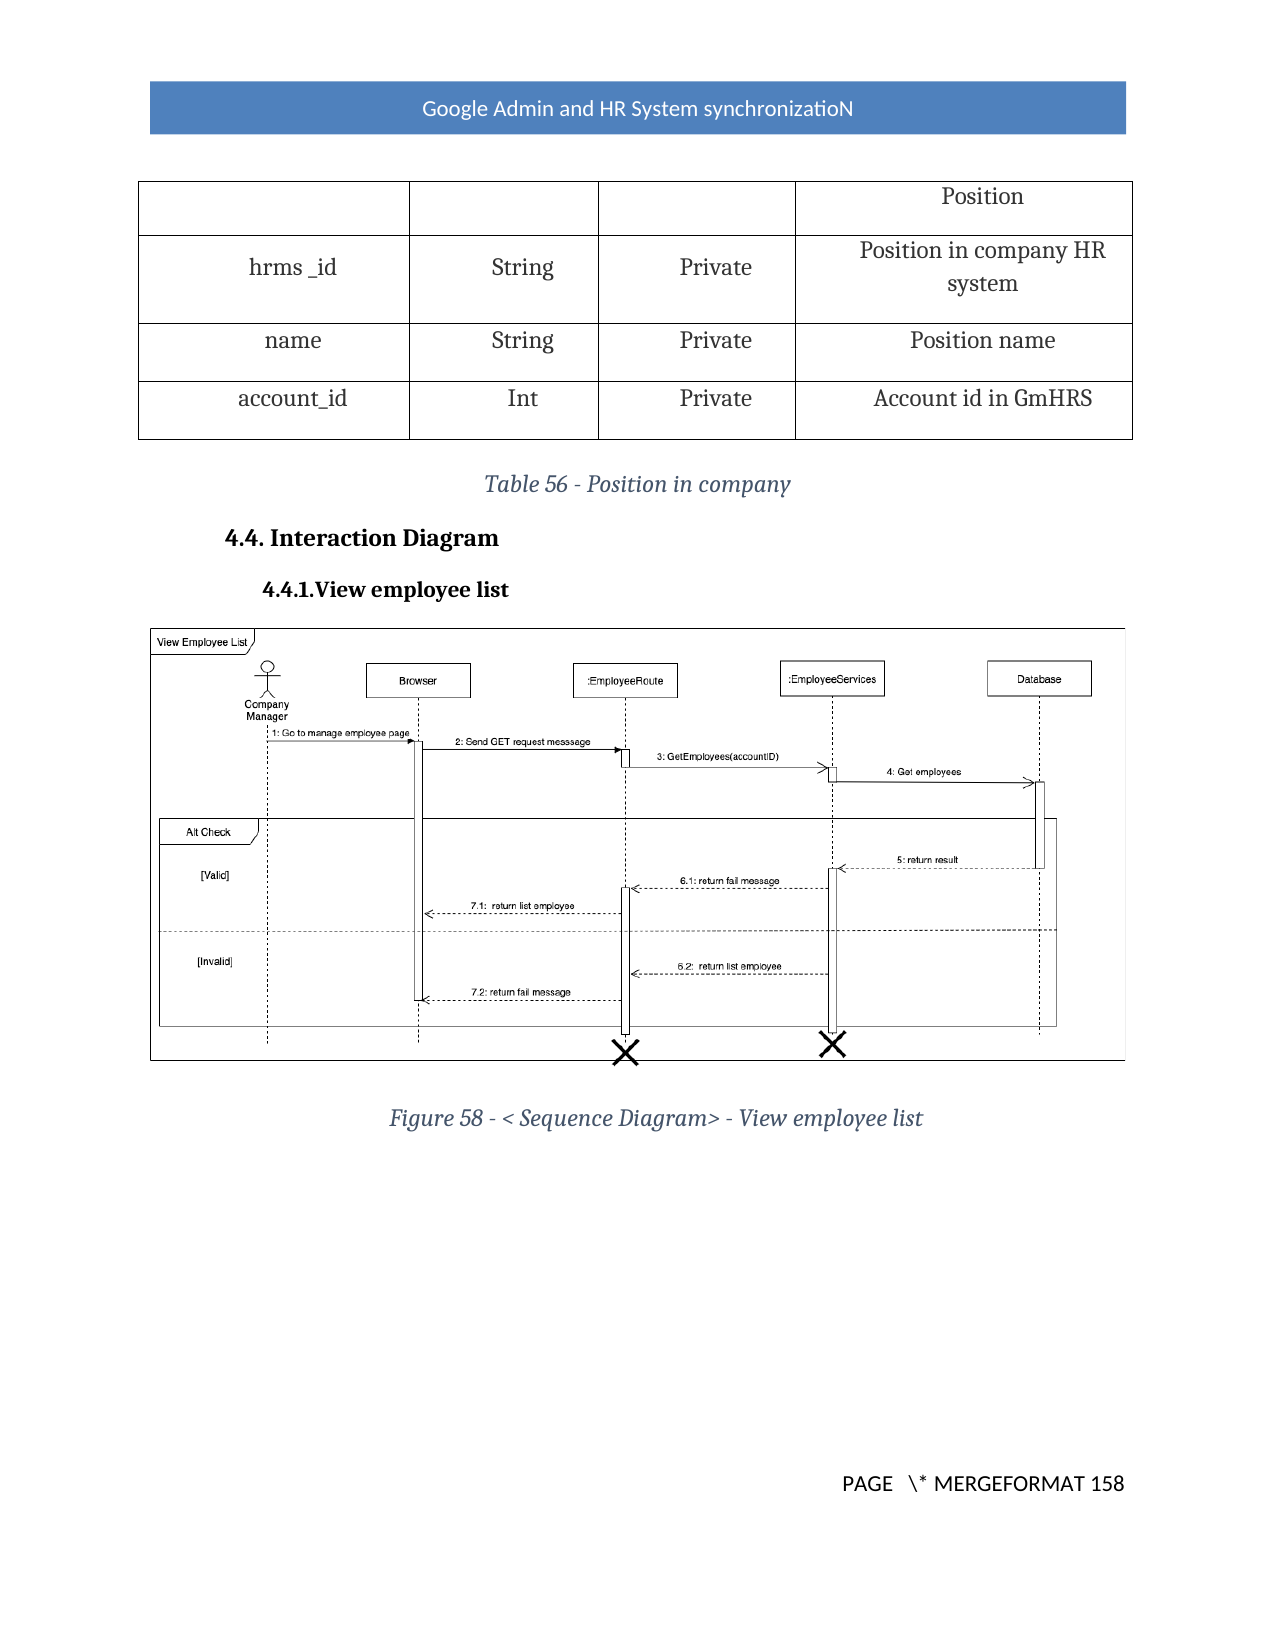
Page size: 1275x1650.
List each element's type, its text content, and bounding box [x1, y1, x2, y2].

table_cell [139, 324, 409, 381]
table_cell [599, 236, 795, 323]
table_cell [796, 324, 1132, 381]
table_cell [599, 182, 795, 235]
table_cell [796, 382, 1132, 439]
text Table 56 - Position in company [150, 469, 1125, 498]
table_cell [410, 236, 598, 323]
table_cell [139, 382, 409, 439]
text Figure 58 - < Sequence Diagram> - View employee list [187, 1103, 1125, 1132]
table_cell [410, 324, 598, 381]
picture [150, 628, 1125, 1071]
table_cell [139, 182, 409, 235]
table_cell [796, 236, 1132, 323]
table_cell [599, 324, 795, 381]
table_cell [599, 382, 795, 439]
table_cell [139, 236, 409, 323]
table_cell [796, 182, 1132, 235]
subtitle View employee list [262, 577, 1125, 604]
subtitle Interaction Diagram [225, 523, 1125, 552]
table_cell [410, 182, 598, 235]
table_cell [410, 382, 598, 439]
